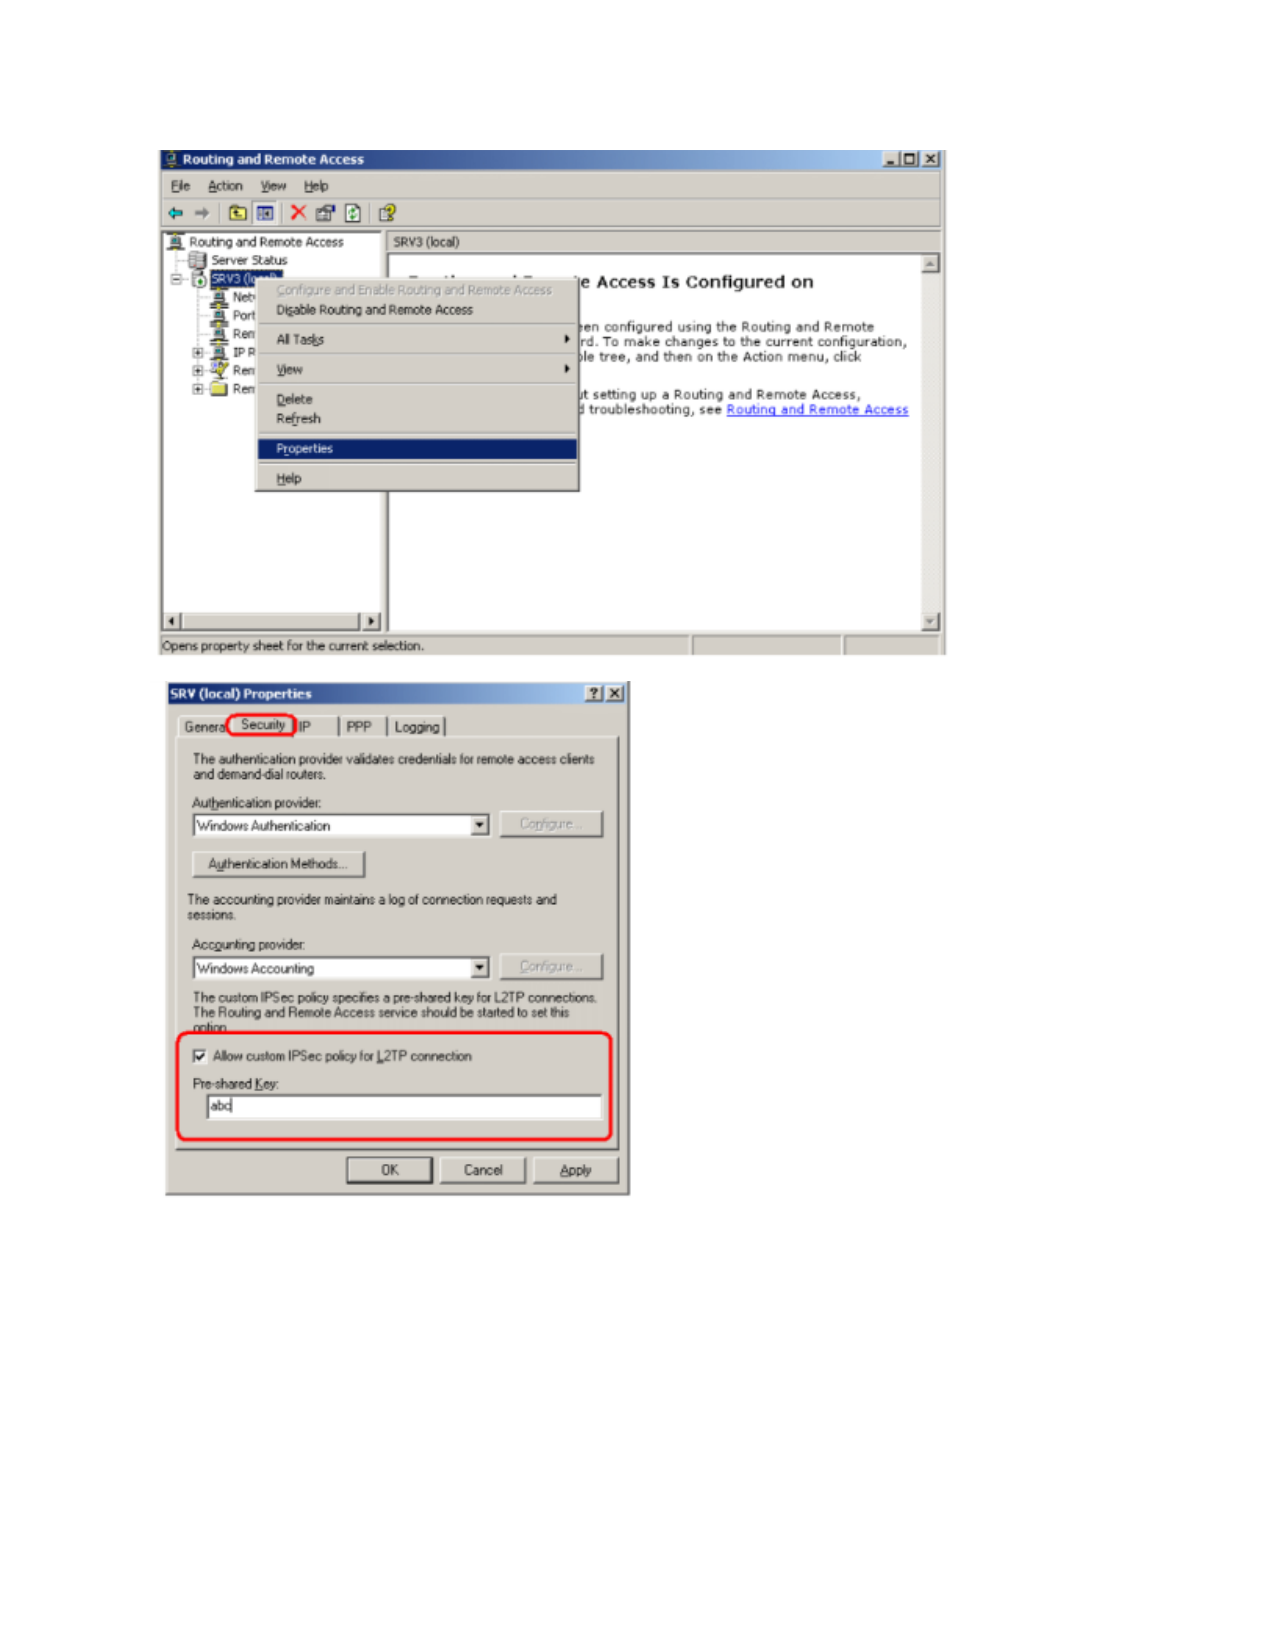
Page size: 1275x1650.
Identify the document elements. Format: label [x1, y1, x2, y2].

picture [150, 681, 637, 1199]
picture [150, 150, 952, 663]
